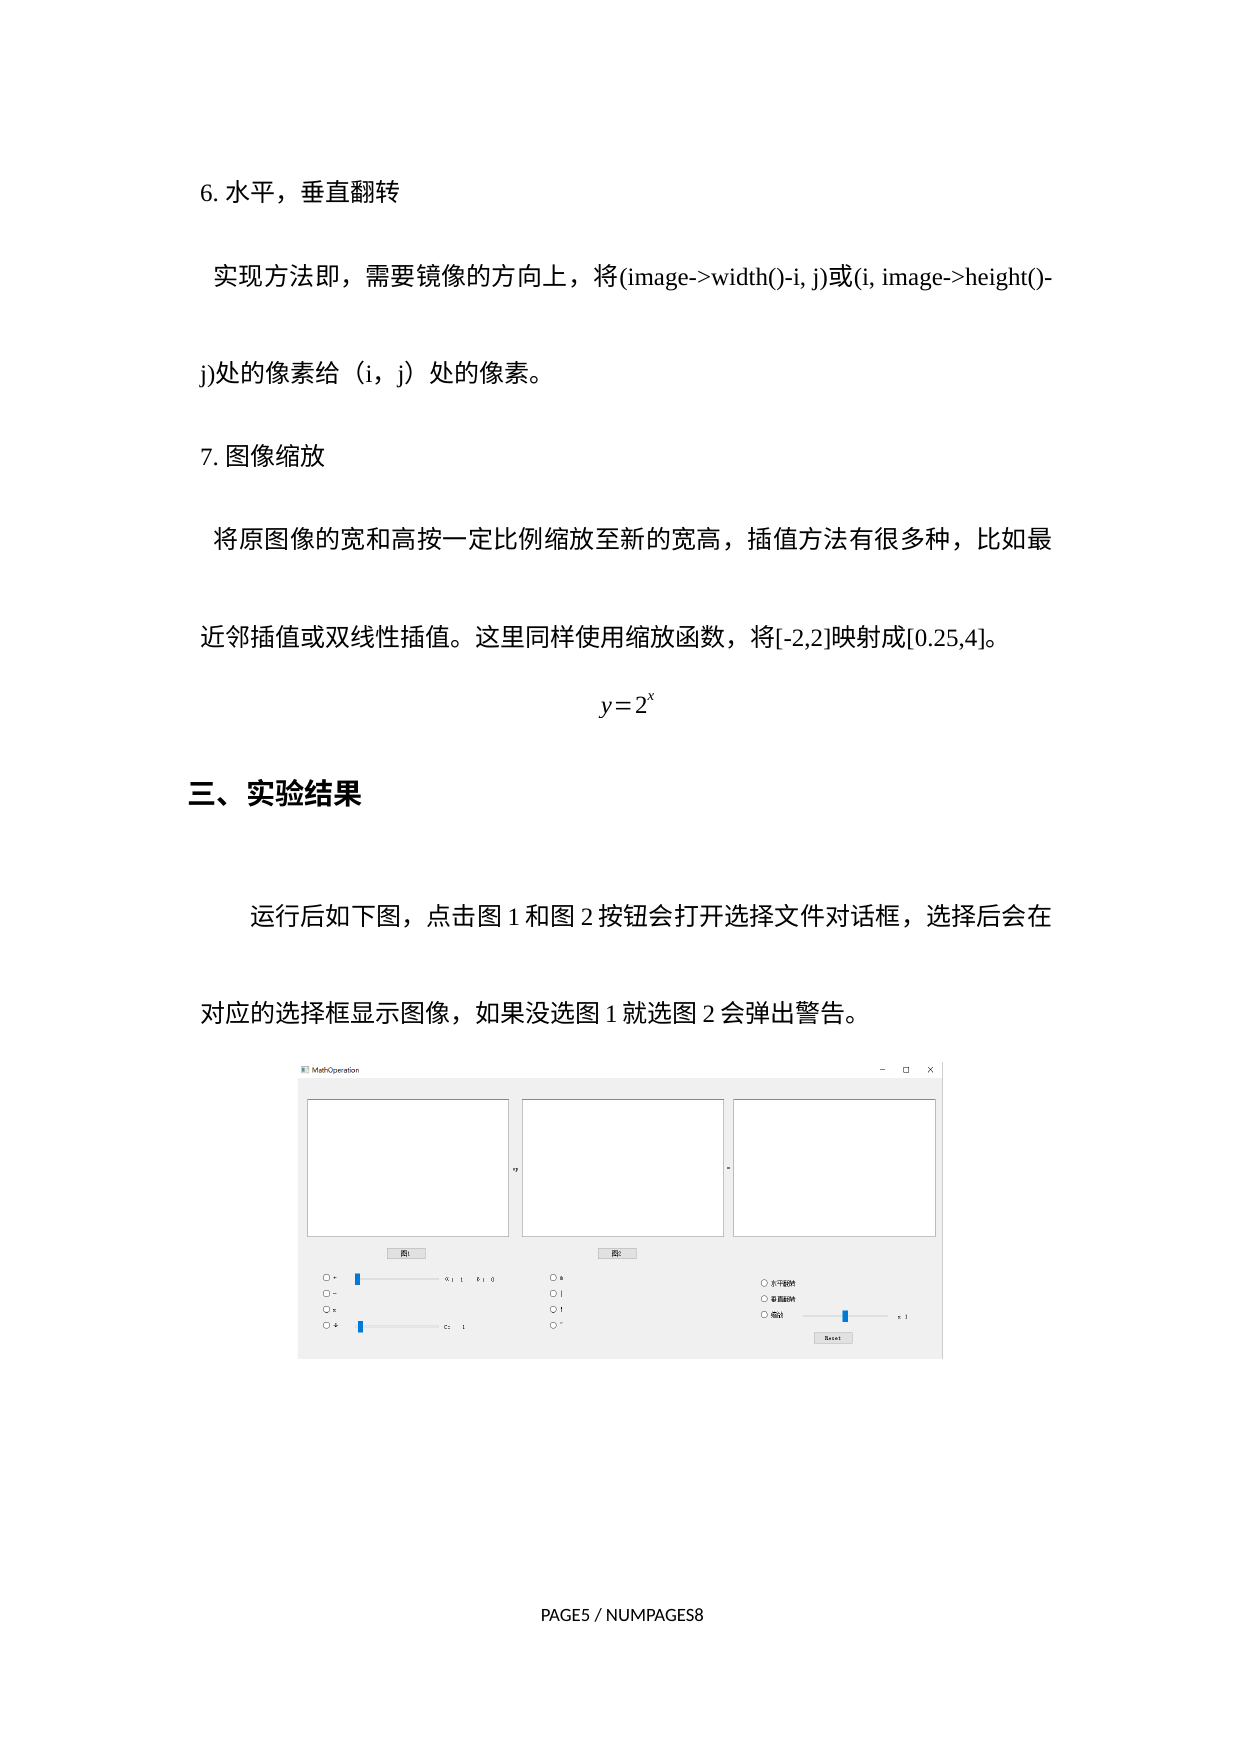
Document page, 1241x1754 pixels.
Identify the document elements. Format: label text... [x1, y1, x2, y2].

list 图像缩放 [200, 422, 1053, 487]
picture [297, 1062, 943, 1359]
text 将原图像的宽和高按一定比例缩放至新的宽高，插值方法有很多种，比如最近邻插值或双线性插值。这里同样使用缩放函数，将[-2,2]映射成[0.25,4]。 [200, 505, 1053, 668]
subtitle 三、实验结果 [187, 759, 1053, 824]
list 水平，垂直翻转 [200, 158, 1053, 223]
text 实现方法即，需要镜像的方向上，将(image->width()-i, j)或(i, image->height()-j)处的像素给（i，j）处的像素。 [200, 242, 1053, 404]
text 运行后如下图，点击图1和图2按钮会打开选择文件对话框，选择后会在对应的选择框显示图像，如果没选图1就选图2会弹出警告。 [200, 882, 1053, 1044]
